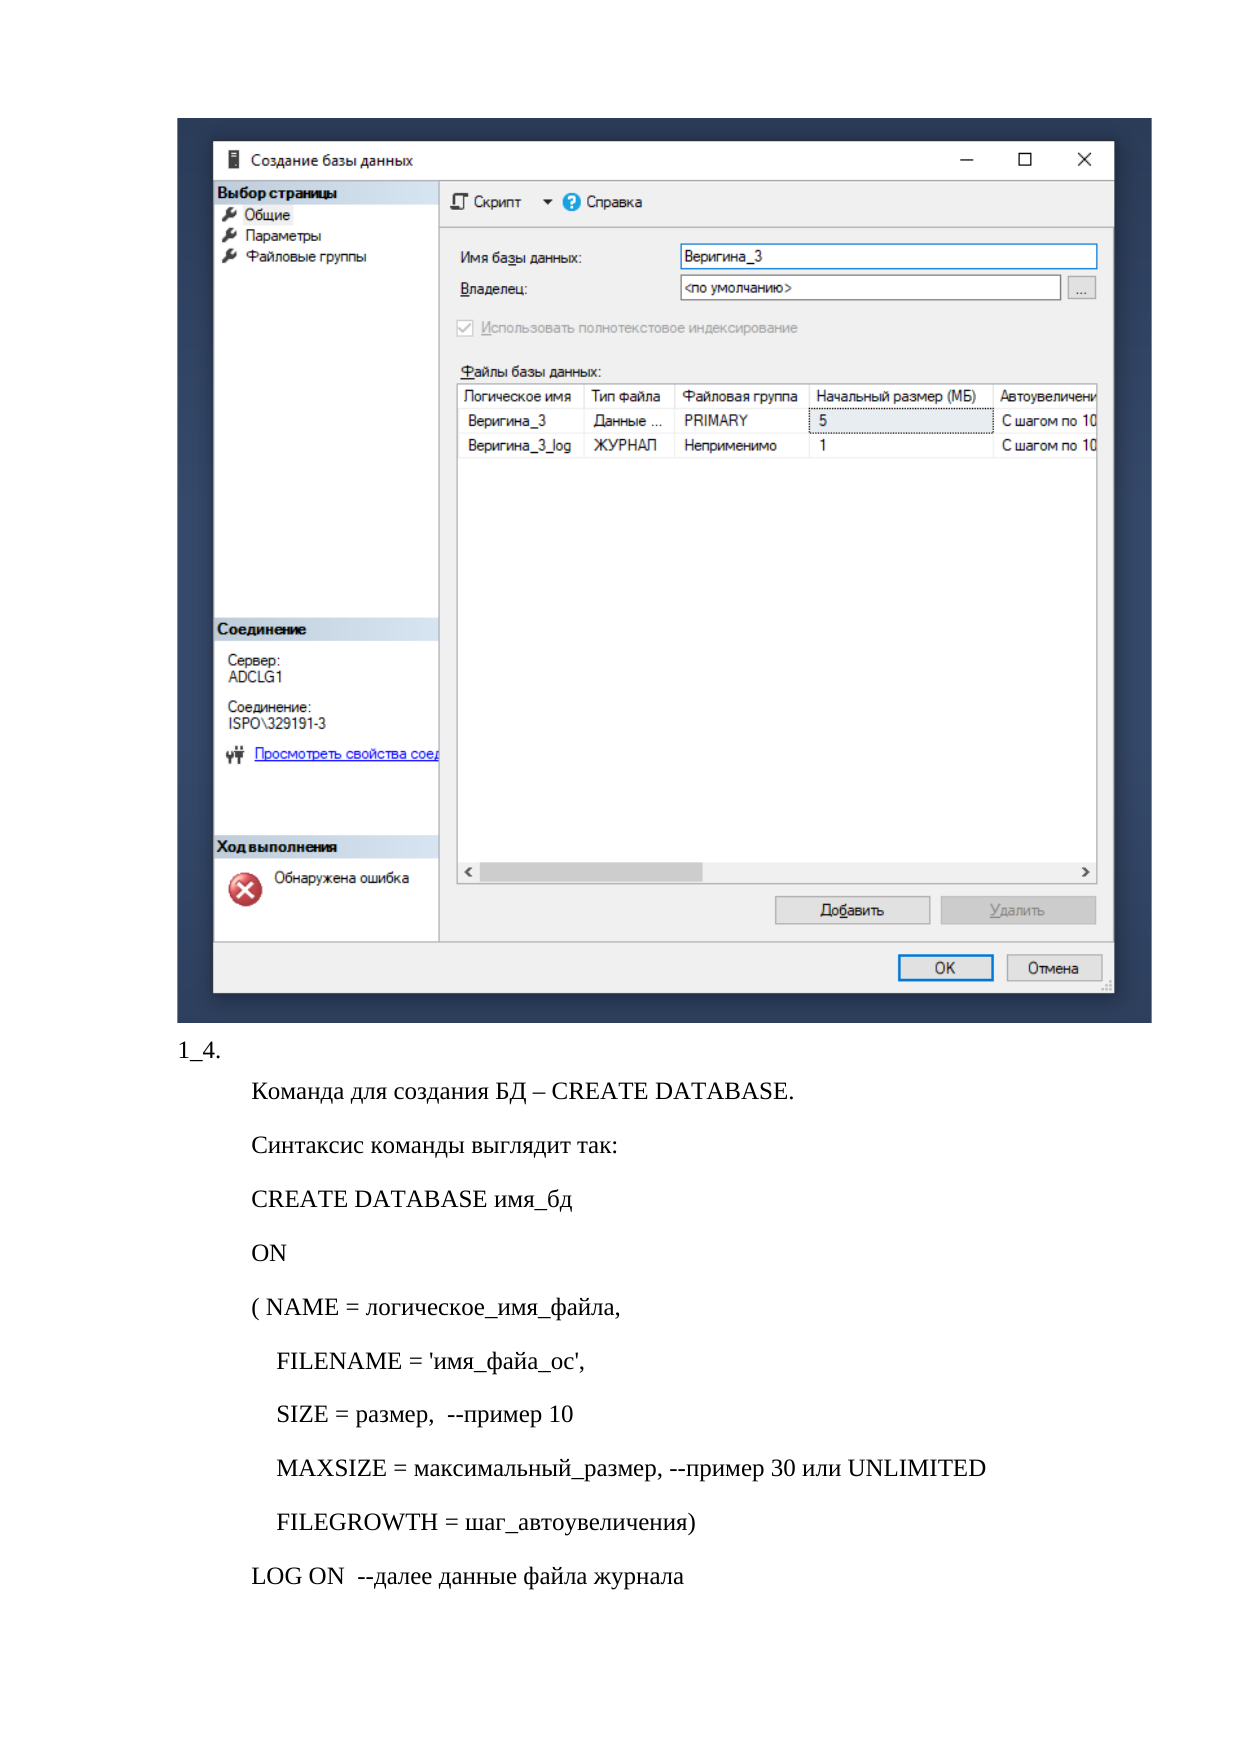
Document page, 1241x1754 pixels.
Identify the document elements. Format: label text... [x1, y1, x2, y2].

text Синтаксис команды выглядит так: [177, 1130, 1152, 1159]
text CREATE DATABASE имя_бд [177, 1184, 1152, 1213]
picture [177, 118, 1152, 1023]
text FILEGROWTH = шаг_автоувеличения) [177, 1507, 1152, 1536]
text 1_4. [177, 1035, 1152, 1064]
text ON [177, 1238, 1152, 1267]
text Команда для создания БД – CREATE DATABASE. [177, 1076, 1152, 1105]
text FILENAME = 'имя_файа_ос', [177, 1346, 1152, 1374]
text LOG ON --далее данные файла журнала [177, 1561, 1152, 1590]
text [177, 1453, 1152, 1482]
text ( NAME = логическое_имя_файла, [177, 1292, 1152, 1321]
text SIZE = размер, --пример 10 [177, 1399, 1152, 1428]
